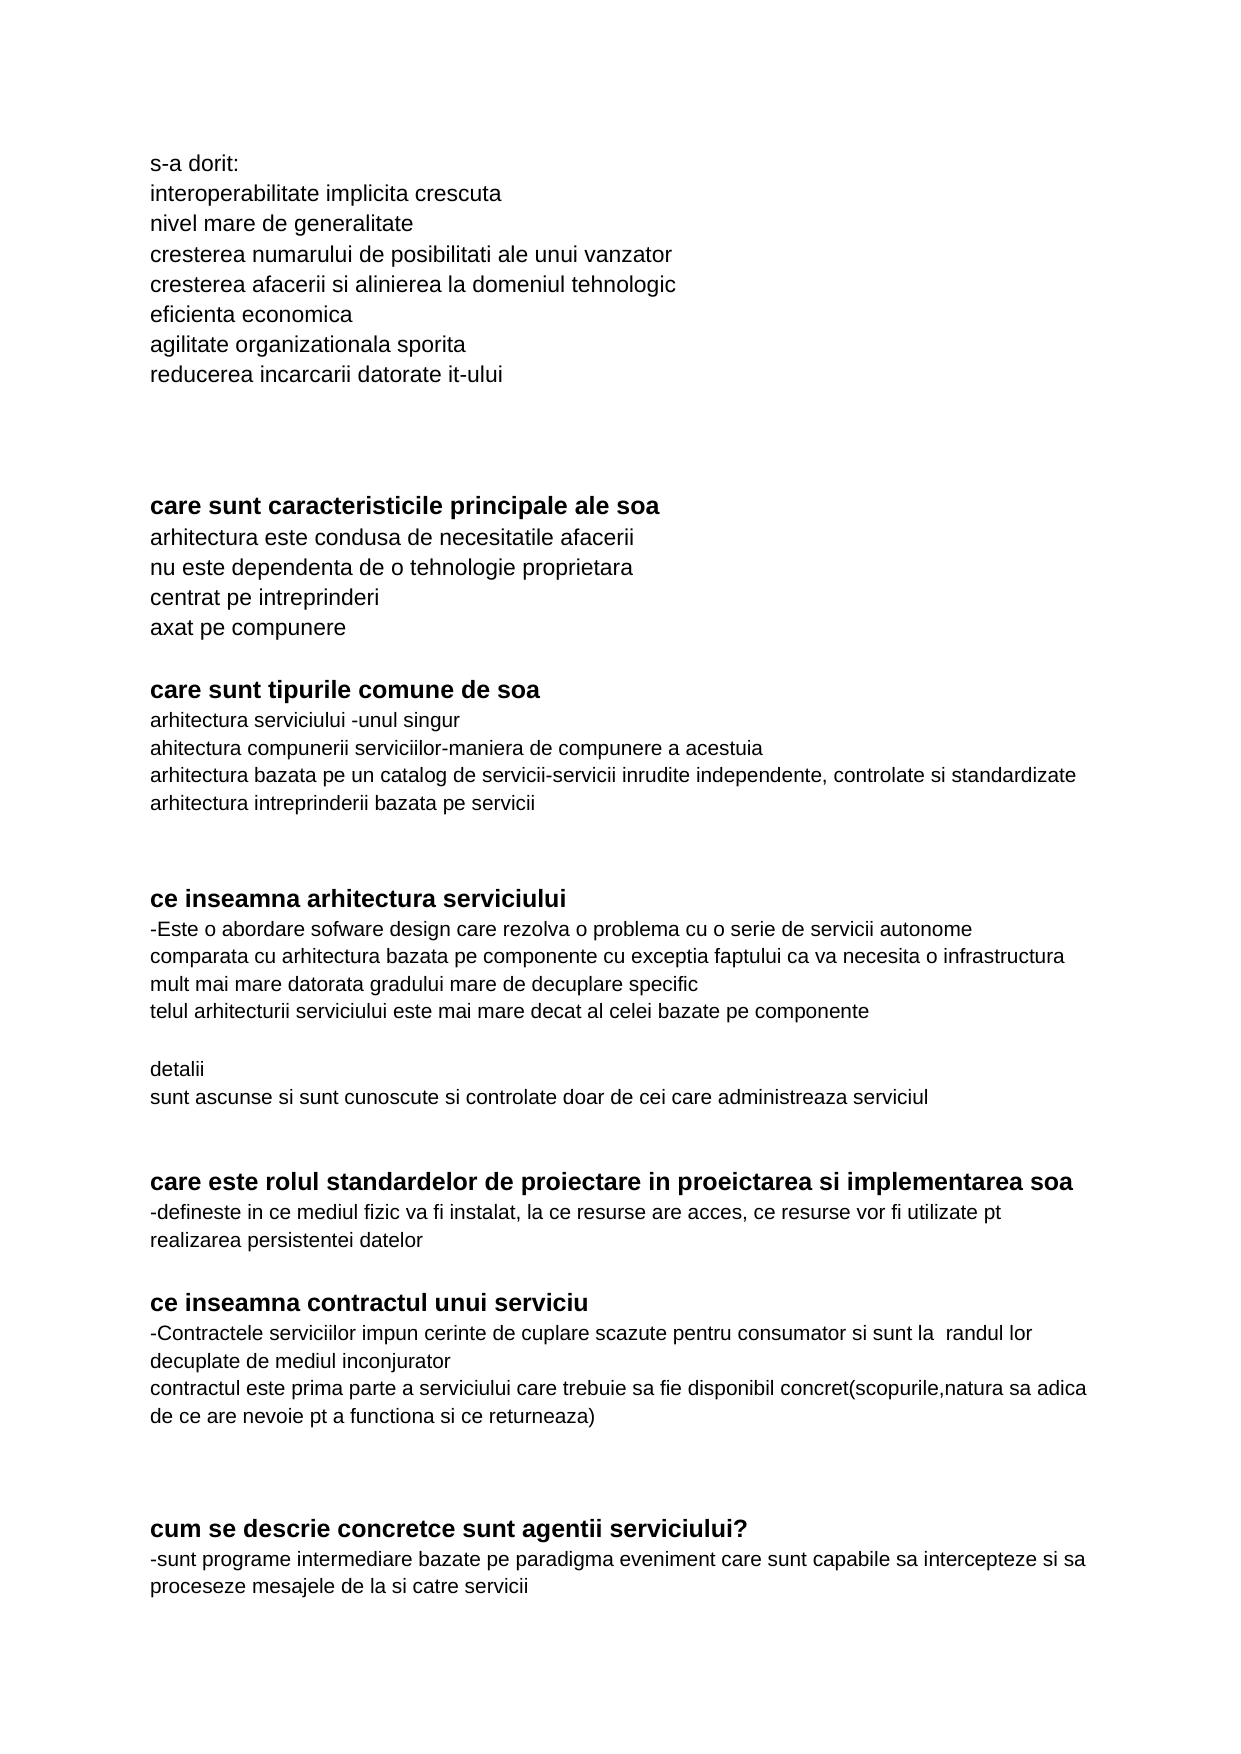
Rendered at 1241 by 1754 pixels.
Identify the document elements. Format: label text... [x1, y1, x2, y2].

text -Este o abordare sofware design care rezolva o problema cu o serie de servicii autonome [150, 917, 1090, 941]
text care sunt caracteristicile principale ale soa [150, 491, 1090, 519]
text sunt ascunse si sunt cunoscute si controlate doar de cei care administreaza serviciul [150, 1084, 1090, 1108]
text centrat pe intreprinderi [150, 584, 1090, 611]
text nu este dependenta de o tehnologie proprietara [150, 554, 1090, 580]
text cresterea numarului de posibilitati ale unui vanzator [150, 241, 1090, 267]
text interoperabilitate implicita crescuta [150, 180, 1090, 207]
text -defineste in ce mediul fizic va fi instalat, la ce resurse are acces, ce resurse vor fi utilizate pt realizarea persistentei datelor [150, 1200, 1090, 1252]
text s-a dorit: [150, 150, 1090, 176]
text reducerea incarcarii datorate it-ului [150, 361, 1090, 388]
text nivel mare de generalitate [150, 210, 1090, 237]
text detalii [150, 1057, 1090, 1081]
text arhitectura este condusa de necesitatile afacerii [150, 524, 1090, 550]
text eficienta economica [150, 301, 1090, 327]
text comparata cu arhitectura bazata pe componente cu exceptia faptului ca va necesita o infrastructura mult mai mare datorata gradului mare de decuplare specific [150, 944, 1090, 996]
text arhitectura serviciului -unul singur [150, 708, 1090, 732]
text ce inseamna arhitectura serviciului [150, 884, 1090, 913]
text -Contractele serviciilor impun cerinte de cuplare scazute pentru consumator si sunt la randul lor decuplate de mediul inconjurator [150, 1321, 1090, 1373]
text ce inseamna contractul unui serviciu [150, 1288, 1090, 1317]
text care sunt tipurile comune de soa [150, 675, 1090, 703]
text cresterea afacerii si alinierea la domeniul tehnologic [150, 271, 1090, 297]
text -sunt programe intermediare bazate pe paradigma eveniment care sunt capabile sa intercepteze si sa proceseze mesajele de la si catre servicii [150, 1547, 1090, 1598]
text arhitectura intreprinderii bazata pe servicii [150, 790, 1090, 814]
text arhitectura bazata pe un catalog de servicii-servicii inrudite independente, controlate si standardizate [150, 763, 1090, 787]
text care este rolul standardelor de proiectare in proeictarea si implementarea soa [150, 1167, 1090, 1196]
text agilitate organizationala sporita [150, 331, 1090, 358]
text contractul este prima parte a serviciului care trebuie sa fie disponibil concret(scopurile,natura sa adica de ce are nevoie pt a functiona si ce returneaza) [150, 1376, 1090, 1428]
text ahitectura compunerii serviciilor-maniera de compunere a acestuia [150, 735, 1090, 759]
text telul arhitecturii serviciului este mai mare decat al celei bazate pe componente [150, 999, 1090, 1023]
text cum se descrie concretce sunt agentii serviciului? [150, 1514, 1090, 1542]
text axat pe compunere [150, 614, 1090, 641]
